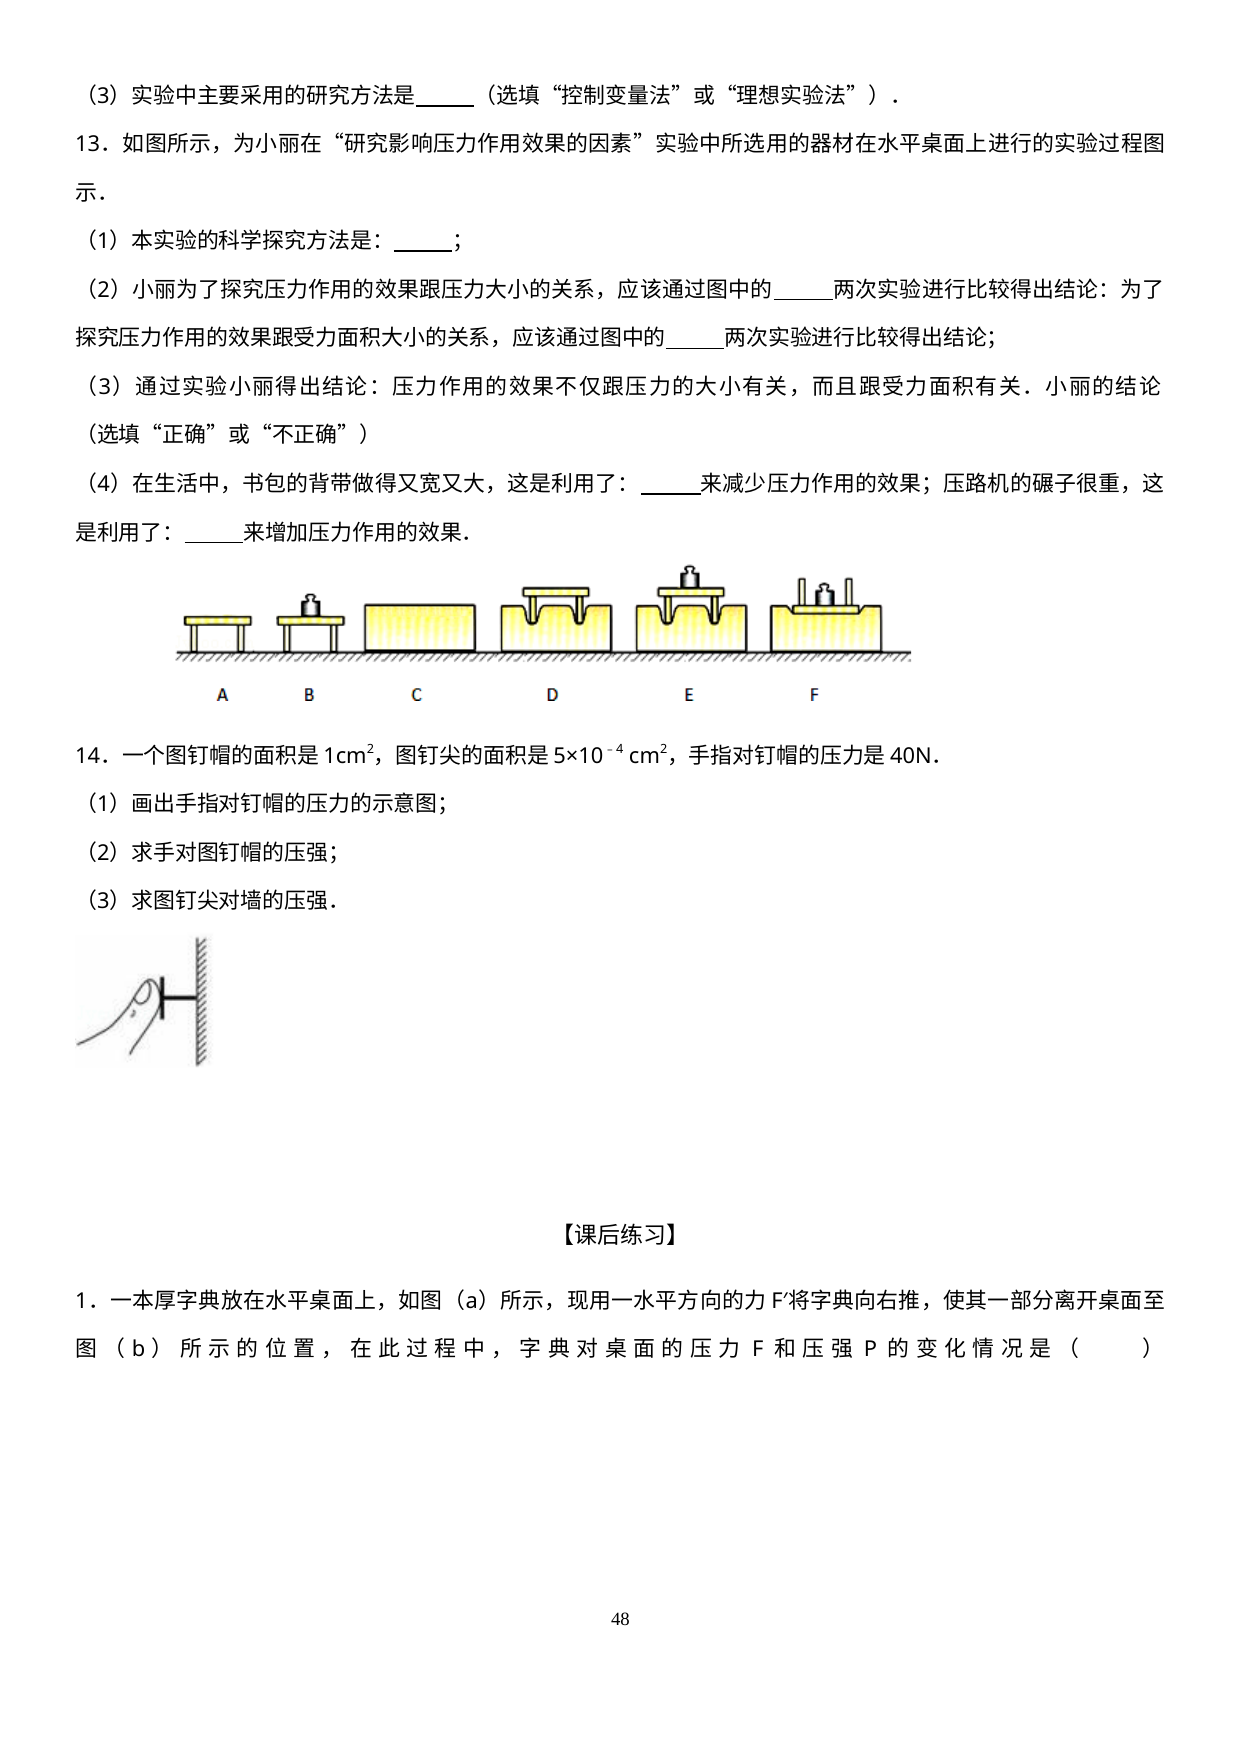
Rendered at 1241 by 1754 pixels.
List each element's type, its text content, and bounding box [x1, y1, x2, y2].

picture [173, 562, 912, 701]
text （1）本实验的科学探究方法是： ； [75, 223, 1165, 255]
text （3）实验中主要采用的研究方法是 （选填“控制变量法”或“理想实验法”）． [75, 77, 1165, 110]
picture [75, 931, 218, 1072]
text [75, 1282, 1165, 1364]
text （2）求手对图钉帽的压强； [75, 834, 1165, 867]
text （3）求图钉尖对墙的压强． [75, 883, 1165, 915]
text （2）小丽为了探究压力作用的效果跟压力大小的关系，应该通过图中的 两次实验进行比较得出结论：为了探究压力作用的效果跟受力面积大小的关系，应该通过图中的 两次实验进行比较得出结论； [75, 271, 1165, 352]
text （4）在生活中，书包的背带做得又宽又大，这是利用了： 来减少压力作用的效果；压路机的碾子很重，这是利用了： 来增加压力作用的效果． [75, 465, 1165, 547]
text 13．如图所示，为小丽在“研究影响压力作用效果的因素”实验中所选用的器材在水平桌面上进行的实验过程图示． [75, 126, 1165, 207]
text （3）通过实验小丽得出结论：压力作用的效果不仅跟压力的大小有关，而且跟受力面积有关．小丽的结论 （选填“正确”或“不正确”） [75, 368, 1165, 449]
text 14．一个图钉帽的面积是1cm2，图钉尖的面积是5×10﹣4 cm2，手指对钉帽的压力是40N． [75, 738, 1165, 770]
text （1）画出手指对钉帽的压力的示意图； [75, 786, 1165, 818]
text 【课后练习】 [75, 1201, 1165, 1266]
